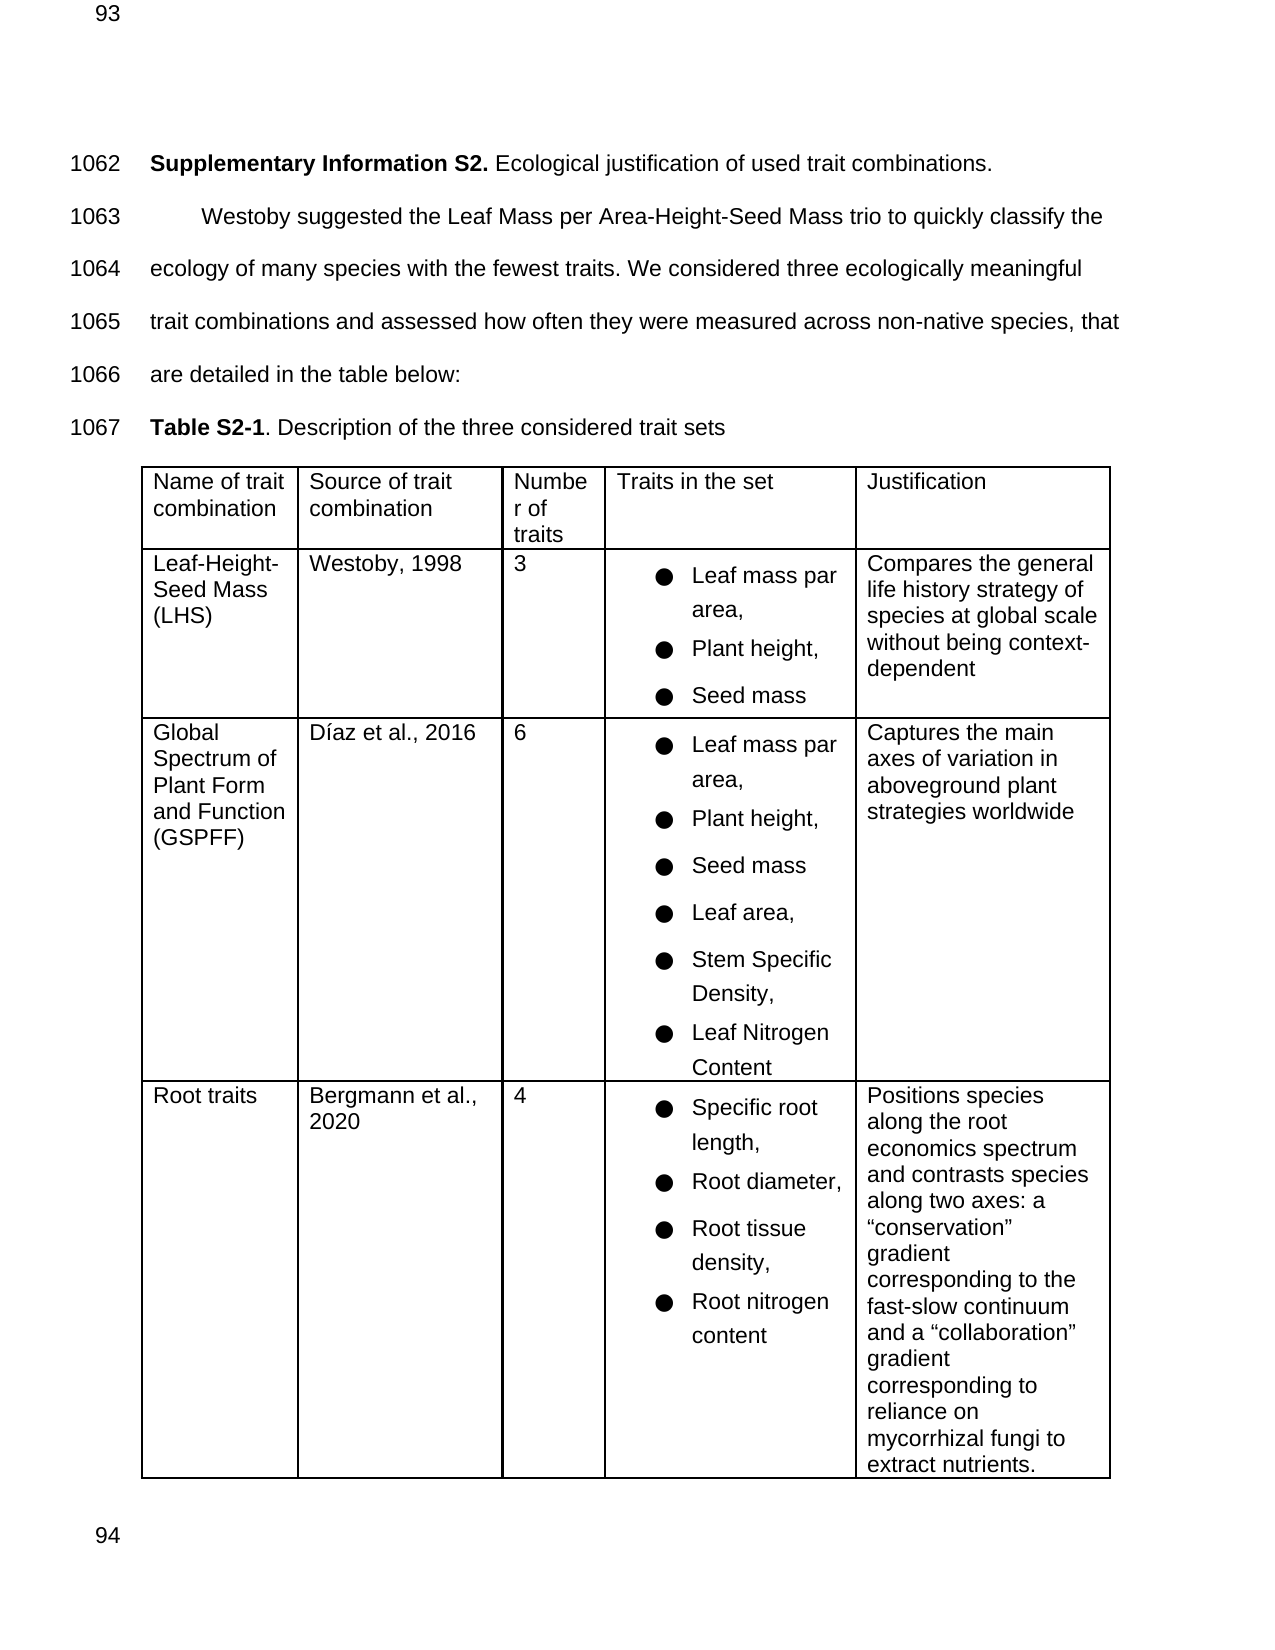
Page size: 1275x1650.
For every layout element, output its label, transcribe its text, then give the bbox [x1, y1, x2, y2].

table_header Number of traits [504, 468, 604, 547]
table_cell Root traits [143, 1082, 297, 1477]
subtitle Supplementary Information S2. Ecological justification of used trait combinations. [150, 150, 1125, 176]
table_header Justification [857, 468, 1109, 547]
table_cell Westoby, 1998 [299, 550, 501, 717]
table_cell Díaz et al., 2016 [299, 719, 501, 1080]
text Westoby suggested the Leaf Mass per Area-Height-Seed Mass trio to quickly classify the ecology of many species with the fewest traits. We considered three ecologically meaningful trait combinations and assessed how often they were measured across non-native species, that are detailed in the table below: [150, 203, 1125, 387]
table_cell Global Spectrum of Plant Form and Function (GSPFF) [143, 719, 297, 1080]
table_cell 4 [504, 1082, 604, 1477]
table_cell Positions species along the root economics spectrum and contrasts species along two axes: a “conservation” gradient corresponding to the fast-slow continuum and a “collaboration” gradient corresponding to reliance on mycorrhizal fungi to extract nutrients. [857, 1082, 1109, 1477]
table_header Source of trait combination [299, 468, 501, 547]
table_cell 3 [504, 550, 604, 717]
table_cell Captures the main axes of variation in aboveground plant strategies worldwide [857, 719, 1109, 1080]
table_cell Leaf-Height-Seed Mass (LHS) [143, 550, 297, 717]
table_cell Bergmann et al., 2020 [299, 1082, 501, 1477]
table_header Name of trait combination [143, 468, 297, 547]
table_cell Leaf mass par area, Plant height, Seed mass [606, 550, 855, 717]
table_cell Compares the general life history strategy of species at global scale without being context-dependent [857, 550, 1109, 717]
table_cell 6 [504, 719, 604, 1080]
subtitle Table S2-1. Description of the three considered trait sets [150, 413, 1125, 440]
table_header Traits in the set [606, 468, 855, 547]
table_cell Leaf mass par area, Plant height, Seed mass Leaf area, Stem Specific Density, Leaf Nitrogen Content [606, 719, 855, 1080]
table_cell Specific root length, Root diameter, Root tissue density, Root nitrogen content [606, 1082, 855, 1477]
